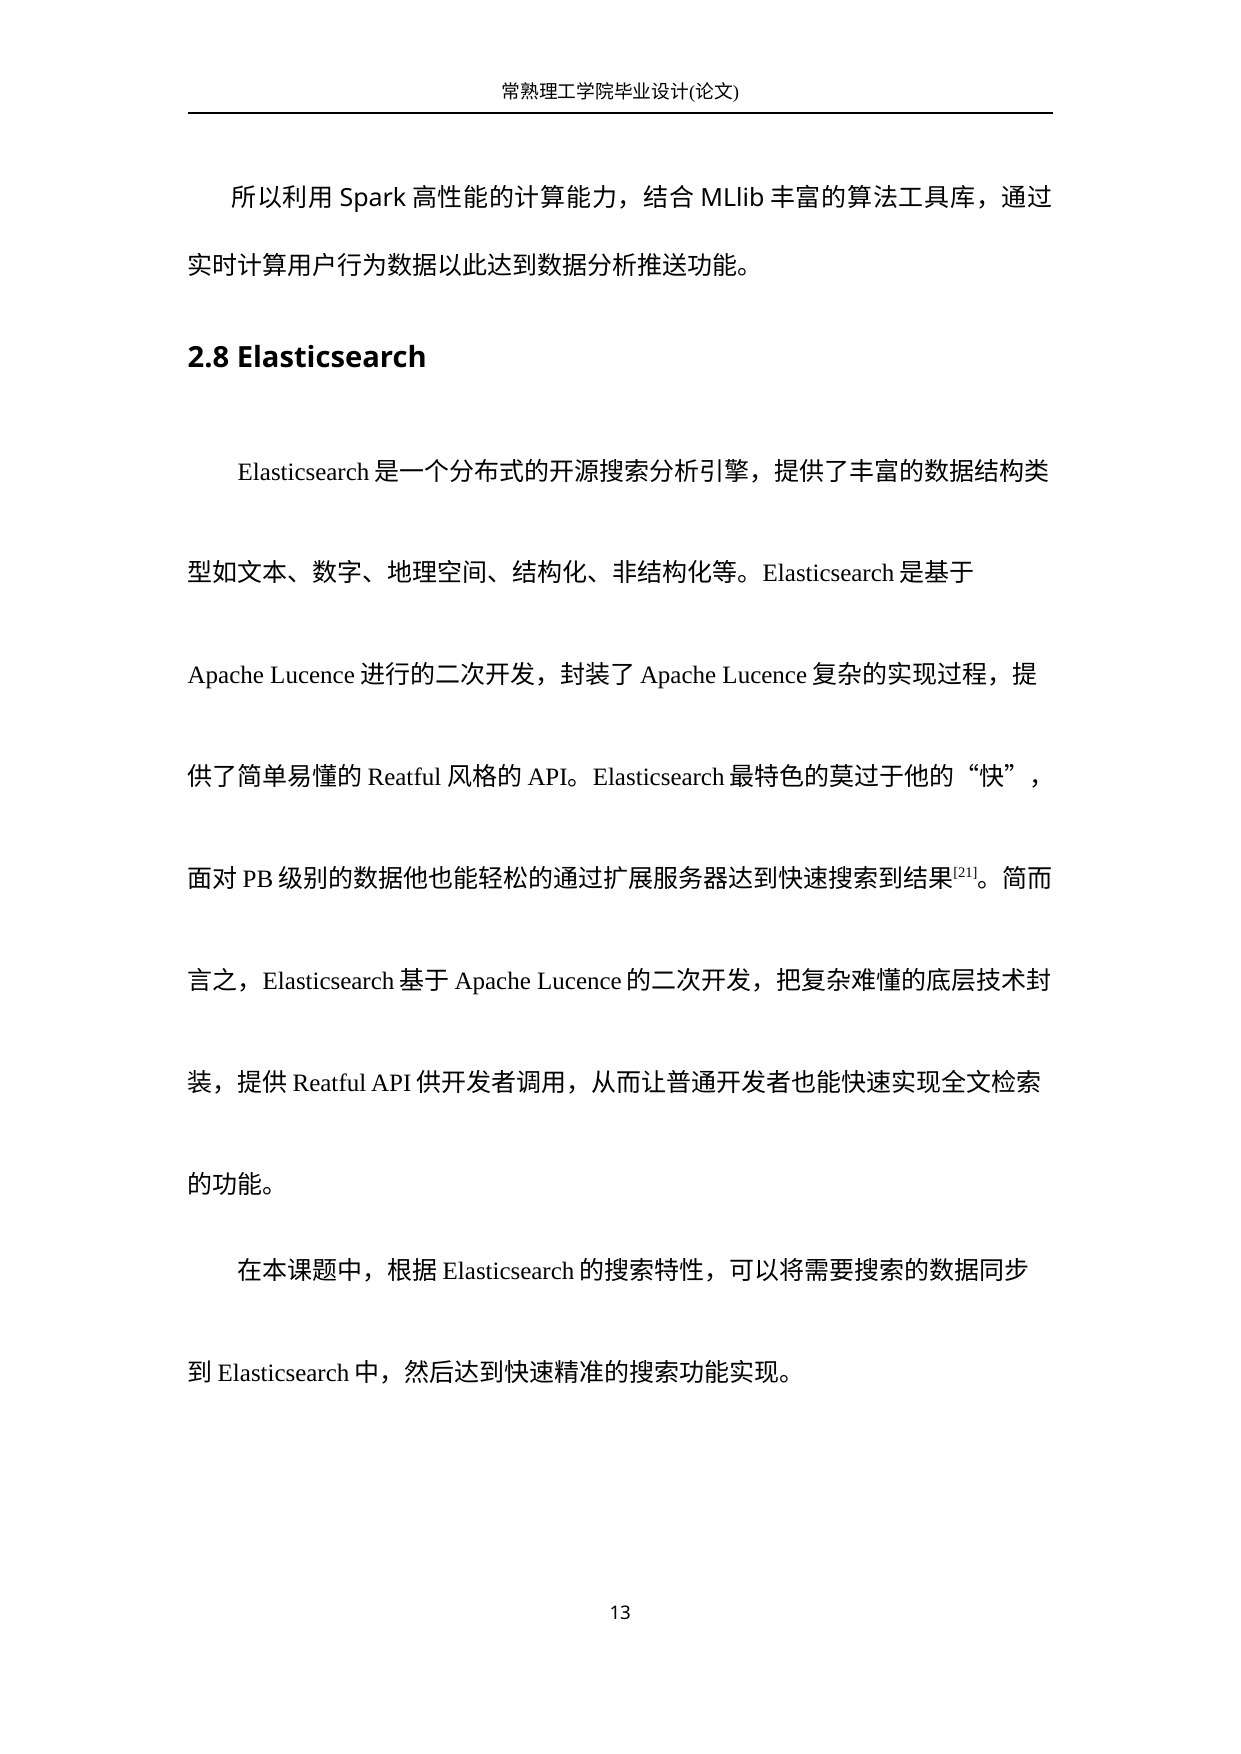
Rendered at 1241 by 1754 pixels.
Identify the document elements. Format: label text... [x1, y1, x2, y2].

text Elasticsearch是一个分布式的开源搜索分析引擎，提供了丰富的数据结构类型如文本、数字、地理空间、结构化、非结构化等。Elasticsearch是基于Apache Lucence进行的二次开发，封装了Apache Lucence复杂的实现过程，提供了简单易懂的Reatful 风格的API。Elasticsearch最特色的莫过于他的“快”，面对PB级别的数据他也能轻松的通过扩展服务器达到快速搜索到结果[21]。简而言之，Elasticsearch基于Apache Lucence的二次开发，把复杂难懂的底层技术封装，提供Reatful API供开发者调用，从而让普通开发者也能快速实现全文检索的功能。 [187, 435, 1053, 1216]
text 所以利用Spark高性能的计算能力，结合MLlib丰富的算法工具库，通过实时计算用户行为数据以此达到数据分析推送功能。 [187, 162, 1053, 297]
text 在本课题中，根据Elasticsearch的搜索特性，可以将需要搜索的数据同步到Elasticsearch中，然后达到快速精准的搜索功能实现。 [187, 1234, 1053, 1404]
text 2.8 Elasticsearch [187, 322, 1053, 390]
